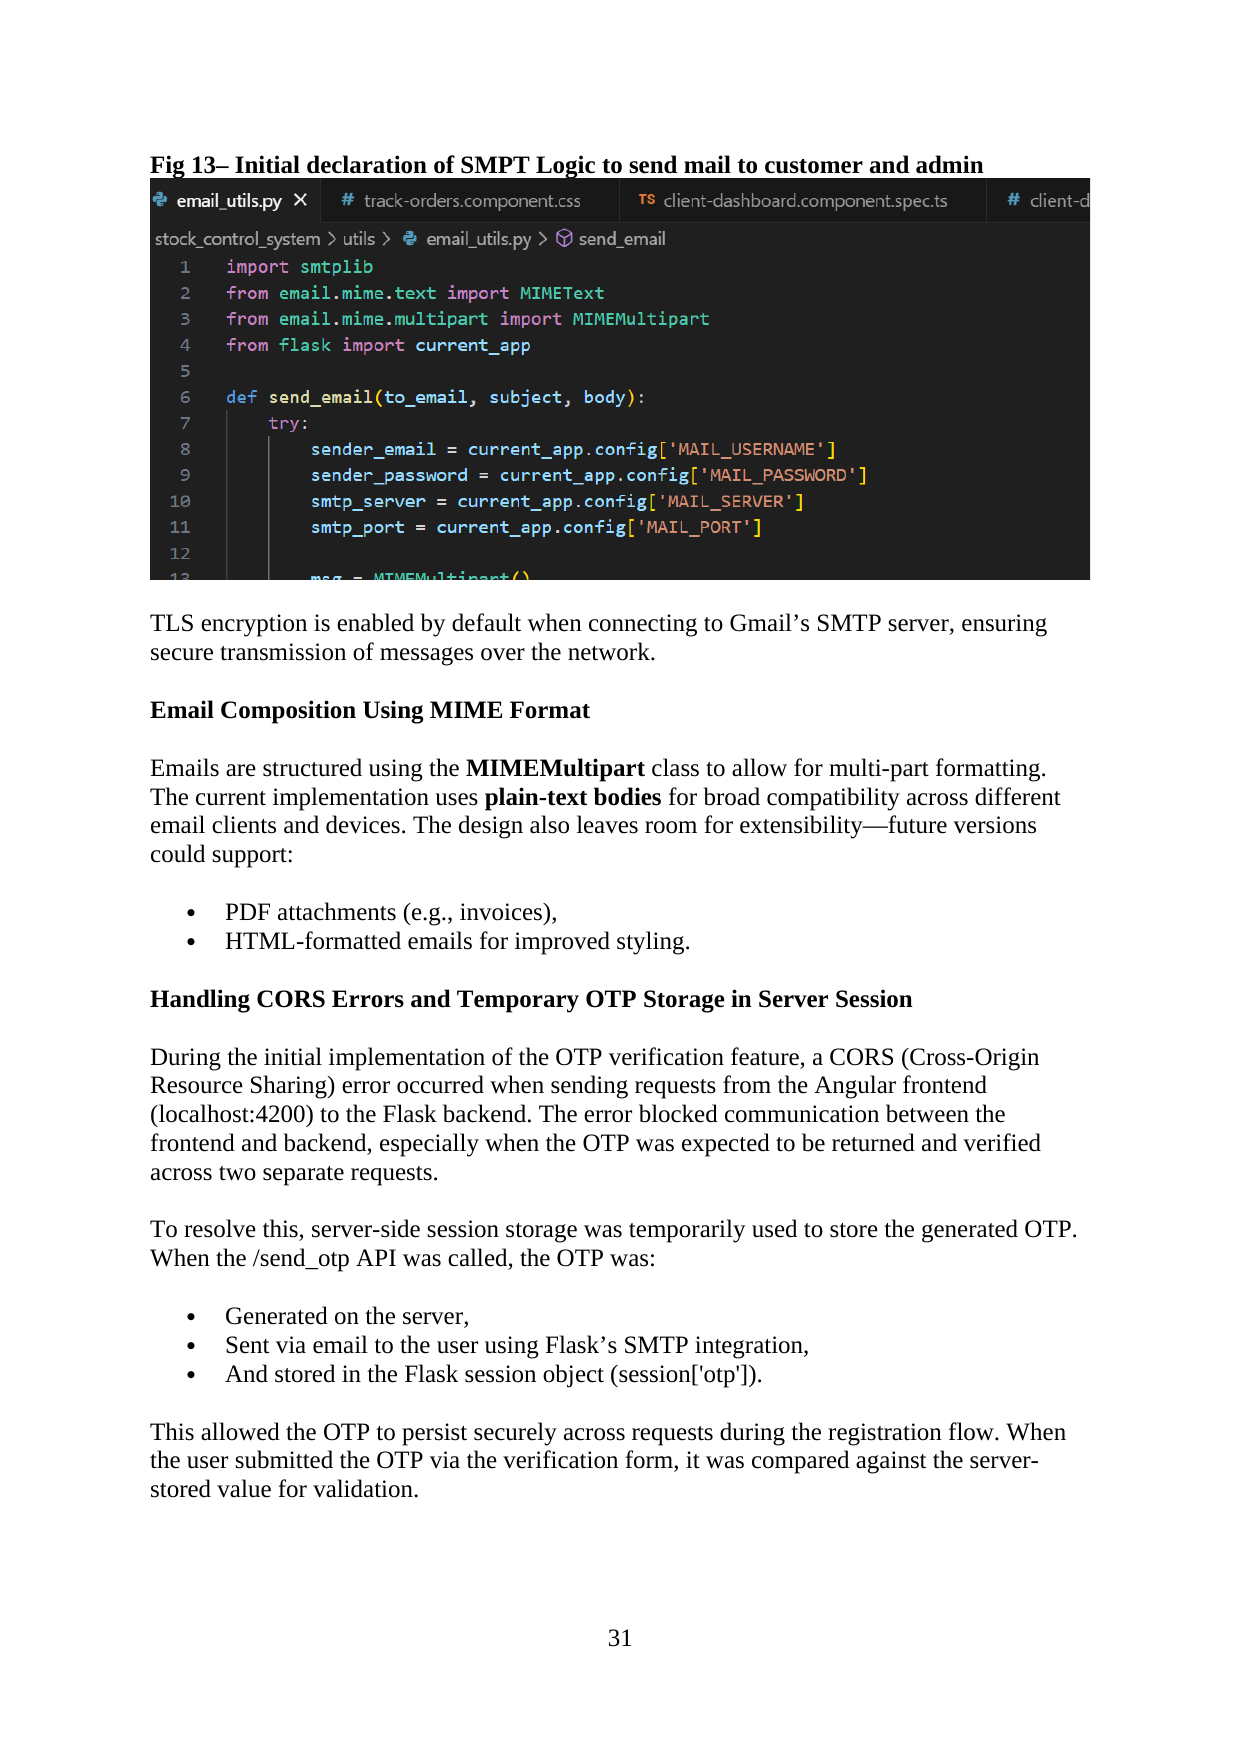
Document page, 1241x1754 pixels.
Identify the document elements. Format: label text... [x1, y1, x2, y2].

picture [150, 178, 1091, 580]
list PDF attachments (e.g., invoices), [187, 897, 1090, 926]
text TLS encryption is enabled by default when connecting to Gmail’s SMTP server, ensuring secure transmission of messages over the network. [150, 608, 1090, 666]
text This allowed the OTP to persist securely across requests during the registration flow. When the user submitted the OTP via the verification form, it was compared against the server-stored value for validation. [150, 1417, 1090, 1503]
text During the initial implementation of the OTP verification feature, a CORS (Cross-Origin Resource Sharing) error occurred when sending requests from the Angular frontend (localhost:4200) to the Flask backend. The error blocked communication between the frontend and backend, especially when the OTP was expected to be returned and verified across two separate requests. [150, 1042, 1090, 1185]
list Generated on the server, [187, 1301, 1090, 1330]
text Email Composition Using MIME Format [150, 695, 1090, 724]
text To resolve this, server-side session storage was temporarily used to store the generated OTP. When the /send_otp API was called, the OTP was: [150, 1214, 1090, 1272]
list Sent via email to the user using Flask’s SMTP integration, [187, 1330, 1090, 1359]
list HTML-formatted emails for improved styling. [187, 926, 1090, 954]
text Handling CORS Errors and Temporary OTP Storage in Server Session [150, 984, 1090, 1012]
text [150, 150, 1090, 178]
text Emails are structured using the MIMEMultipart class to allow for multi-part formatting. The current implementation uses plain-text bodies for broad compatibility across different email clients and devices. The design also leaves room for extensibility—future versions could support: [150, 753, 1090, 868]
list And stored in the Flask session object (session['otp']). [187, 1359, 1090, 1387]
